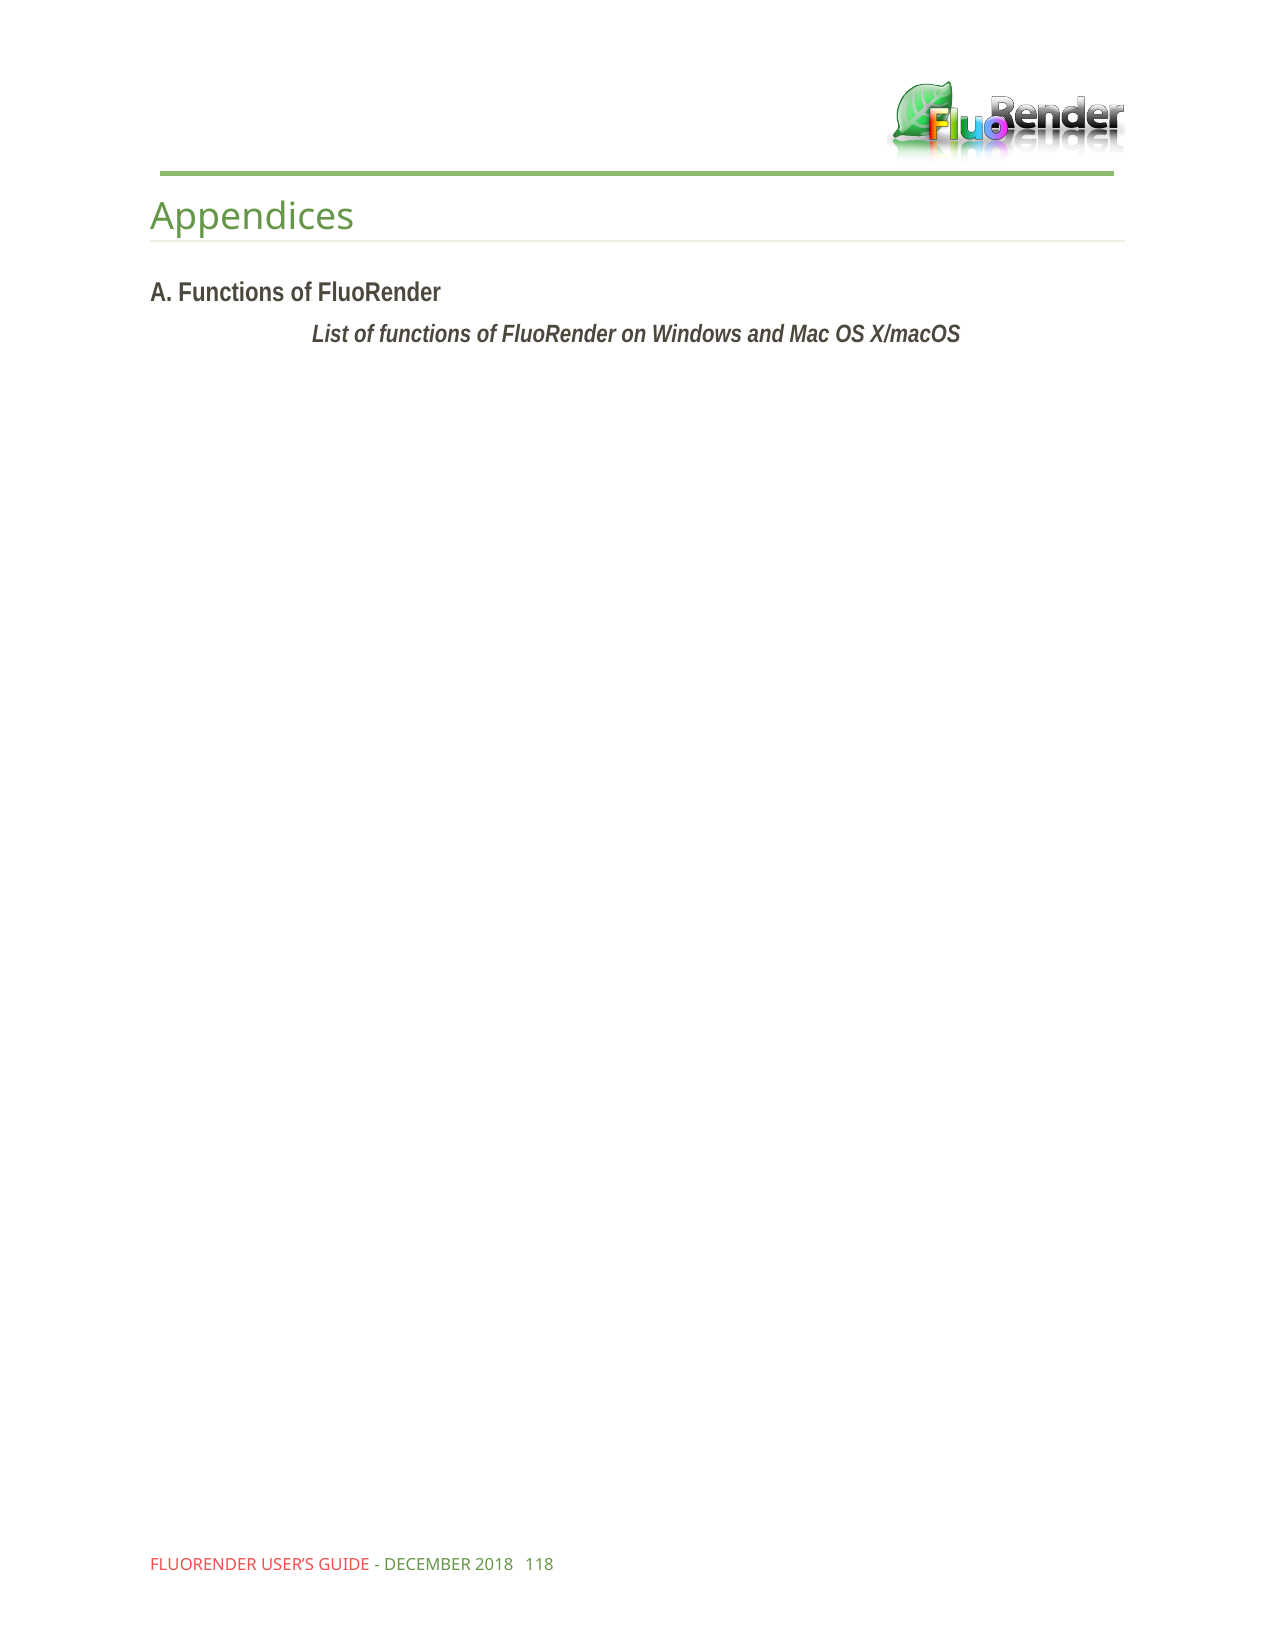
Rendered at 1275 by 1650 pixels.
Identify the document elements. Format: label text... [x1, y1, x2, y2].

subtitle A. Functions of FluoRender [150, 276, 1125, 307]
subtitle Appendices [150, 189, 1125, 240]
subtitle List of functions of FluoRender on Windows and Mac OS X/macOS [150, 319, 1125, 348]
picture [887, 75, 1125, 165]
